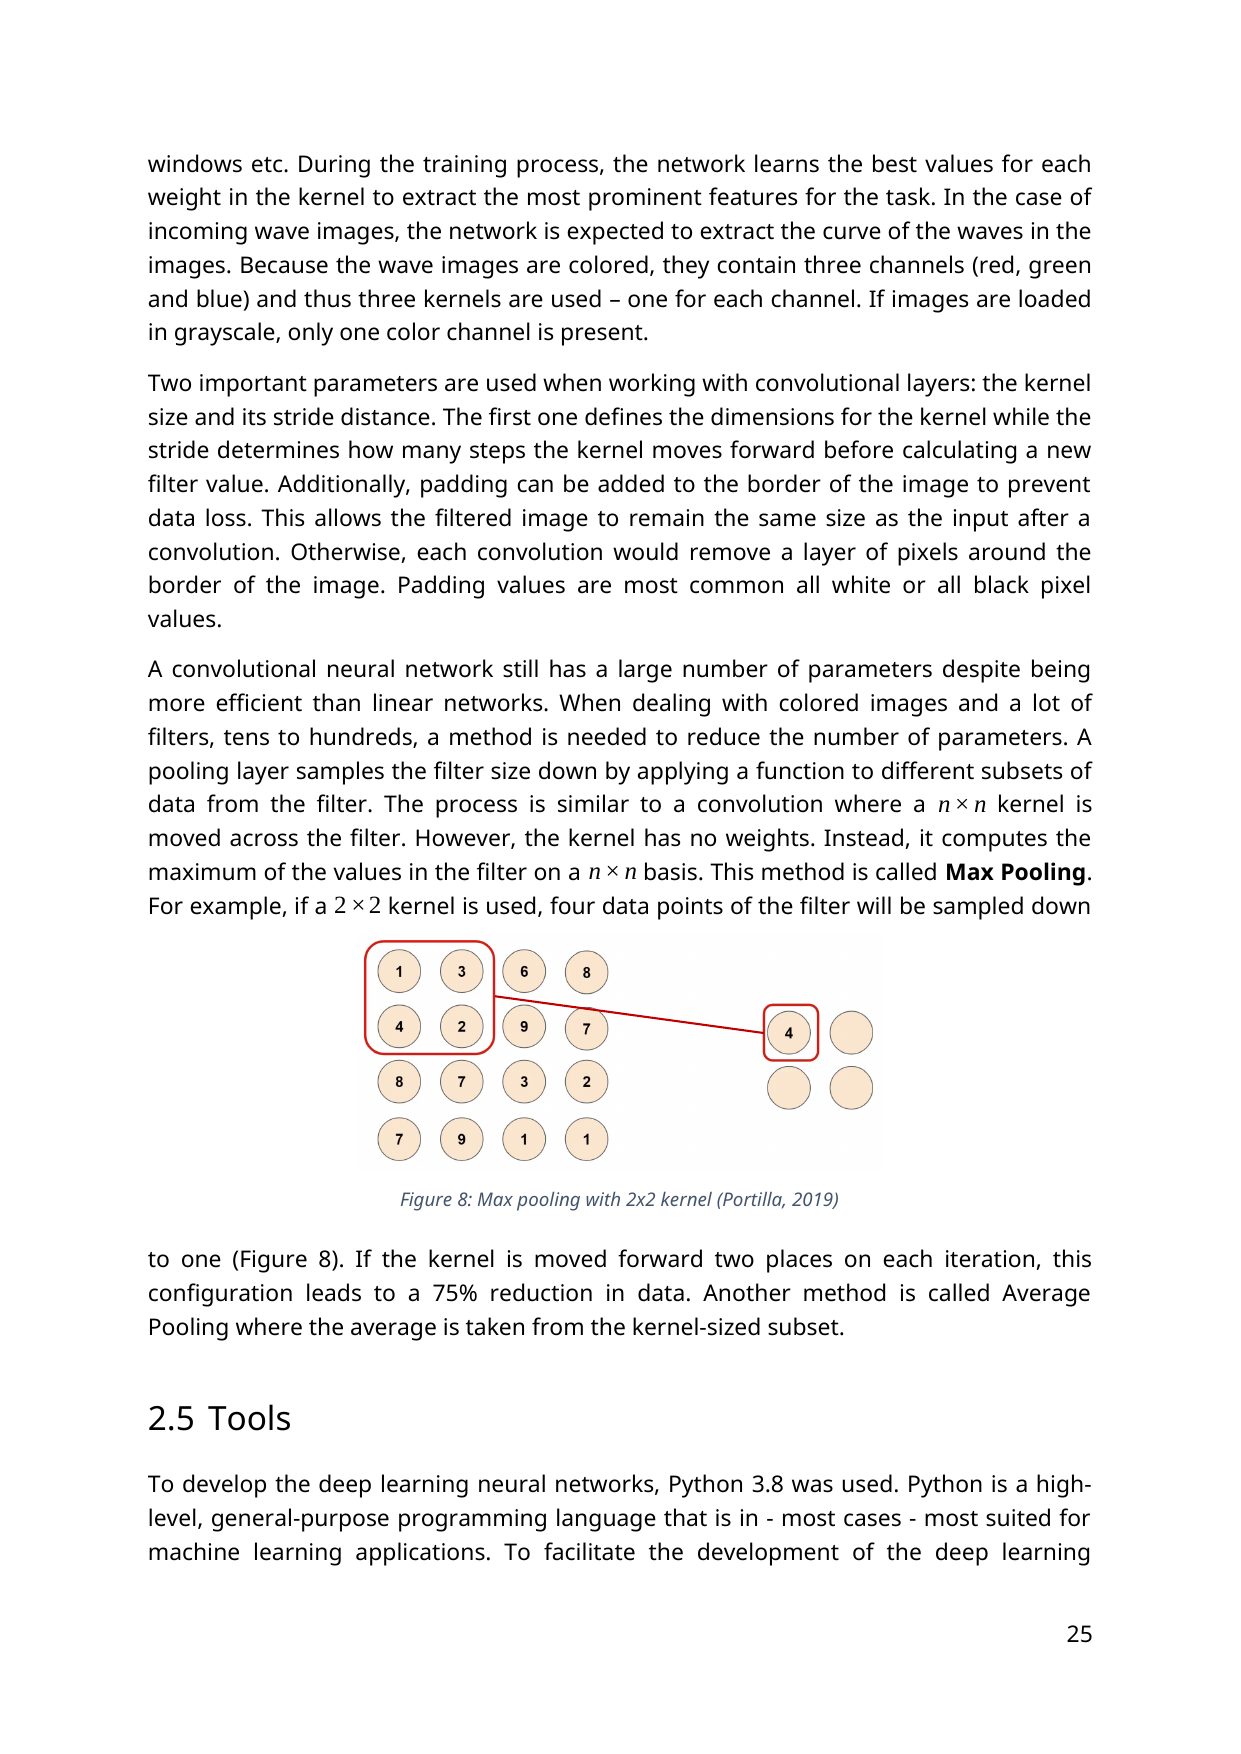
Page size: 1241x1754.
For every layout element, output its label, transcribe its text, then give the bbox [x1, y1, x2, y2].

subtitle Tools [148, 1394, 1093, 1440]
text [148, 1468, 1093, 1567]
text Two important parameters are used when working with convolutional layers: the kernel size and its stride distance. The first one defines the dimensions for the kernel while the stride determines how many steps the kernel moves forward before calculating a new filter value. Additionally, padding can be added to the border of the image to prevent data loss. This allows the filtered image to remain the same size as the input after a convolution. Otherwise, each convolution would remove a layer of pixels around the border of the image. Padding values are most common all white or all black pixel values. [148, 367, 1093, 634]
text A convolutional neural network still has a large number of parameters despite being more efficient than linear networks. When dealing with colored images and a lot of filters, tens to hundreds, a method is needed to reduce the number of parameters. A pooling layer samples the filter size down by applying a function to different subsets of data from the filter. The process is similar to a convolution where a kernel is moved across the filter. However, the kernel has no weights. Instead, it computes the maximum of the values in the filter on a basis. This method is called Max Pooling. For example, if a kernel is used, four data points of the filter will be sampled down to one (Figure 8). If the kernel is moved forward two places on each iteration, this configuration leads to a 75% reduction in data. Another method is called Average Pooling where the average is taken from the kernel-sized subset. [148, 653, 1093, 1342]
picture [357, 933, 883, 1171]
